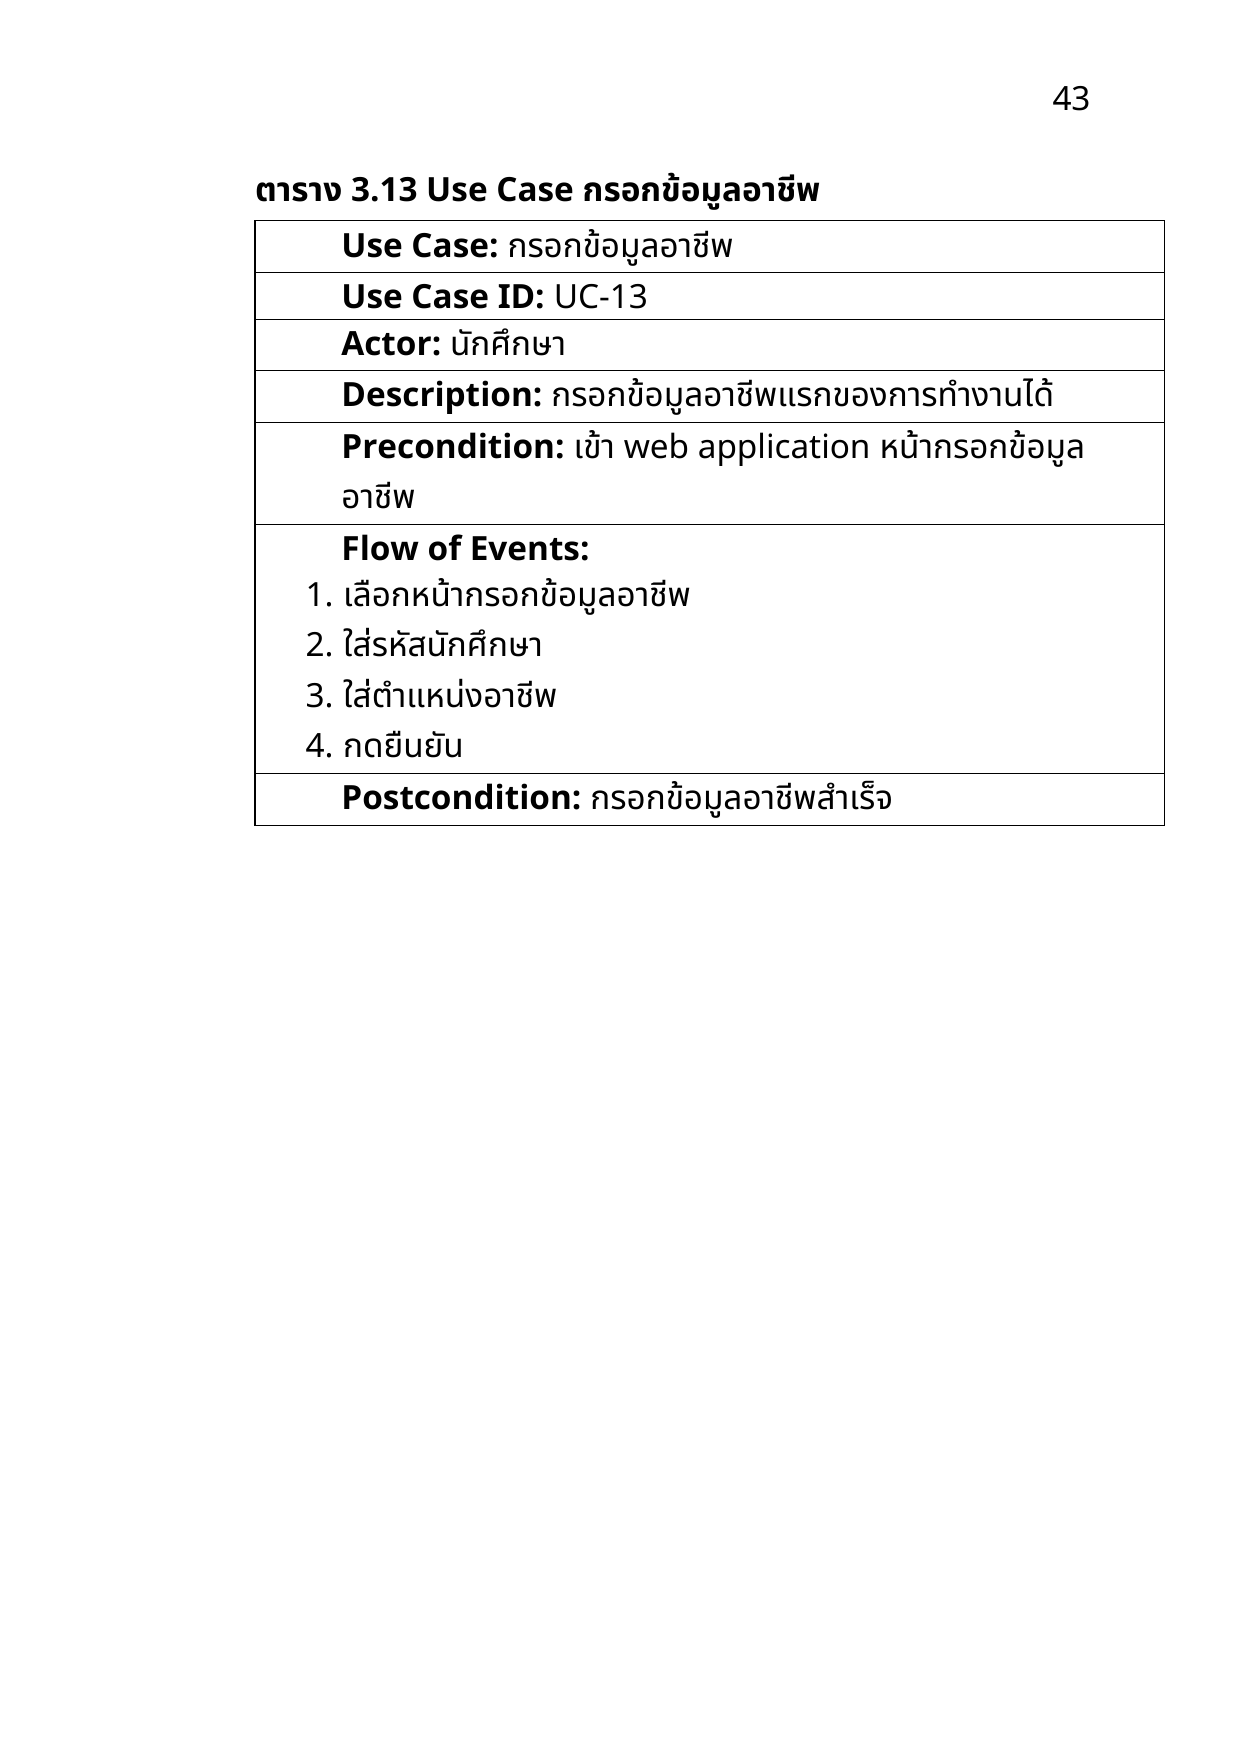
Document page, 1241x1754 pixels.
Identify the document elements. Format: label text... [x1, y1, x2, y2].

table_cell Flow of Events: เลือกหน้ากรอกข้อมูลอาชีพ ใส่รหัสนักศึกษา ใส่ตำแหน่งอาชีพ กดยืนยัน [256, 525, 1164, 773]
table_cell Use Case ID: UC-13 [256, 273, 1164, 318]
text ตาราง 3.13 Use Case กรอกข้อมูลอาชีพ [255, 166, 1090, 216]
table_cell Postcondition: กรอกข้อมูลอาชีพสำเร็จ [256, 774, 1164, 824]
table_cell Precondition: เข้า web application หน้ากรอกข้อมูลอาชีพ [256, 423, 1164, 524]
table_cell Actor: นักศึกษา [256, 320, 1164, 370]
table_cell Description: กรอกข้อมูลอาชีพแรกของการทำงานได้ [256, 371, 1164, 422]
table_header Use Case: กรอกข้อมูลอาชีพ [256, 221, 1164, 272]
